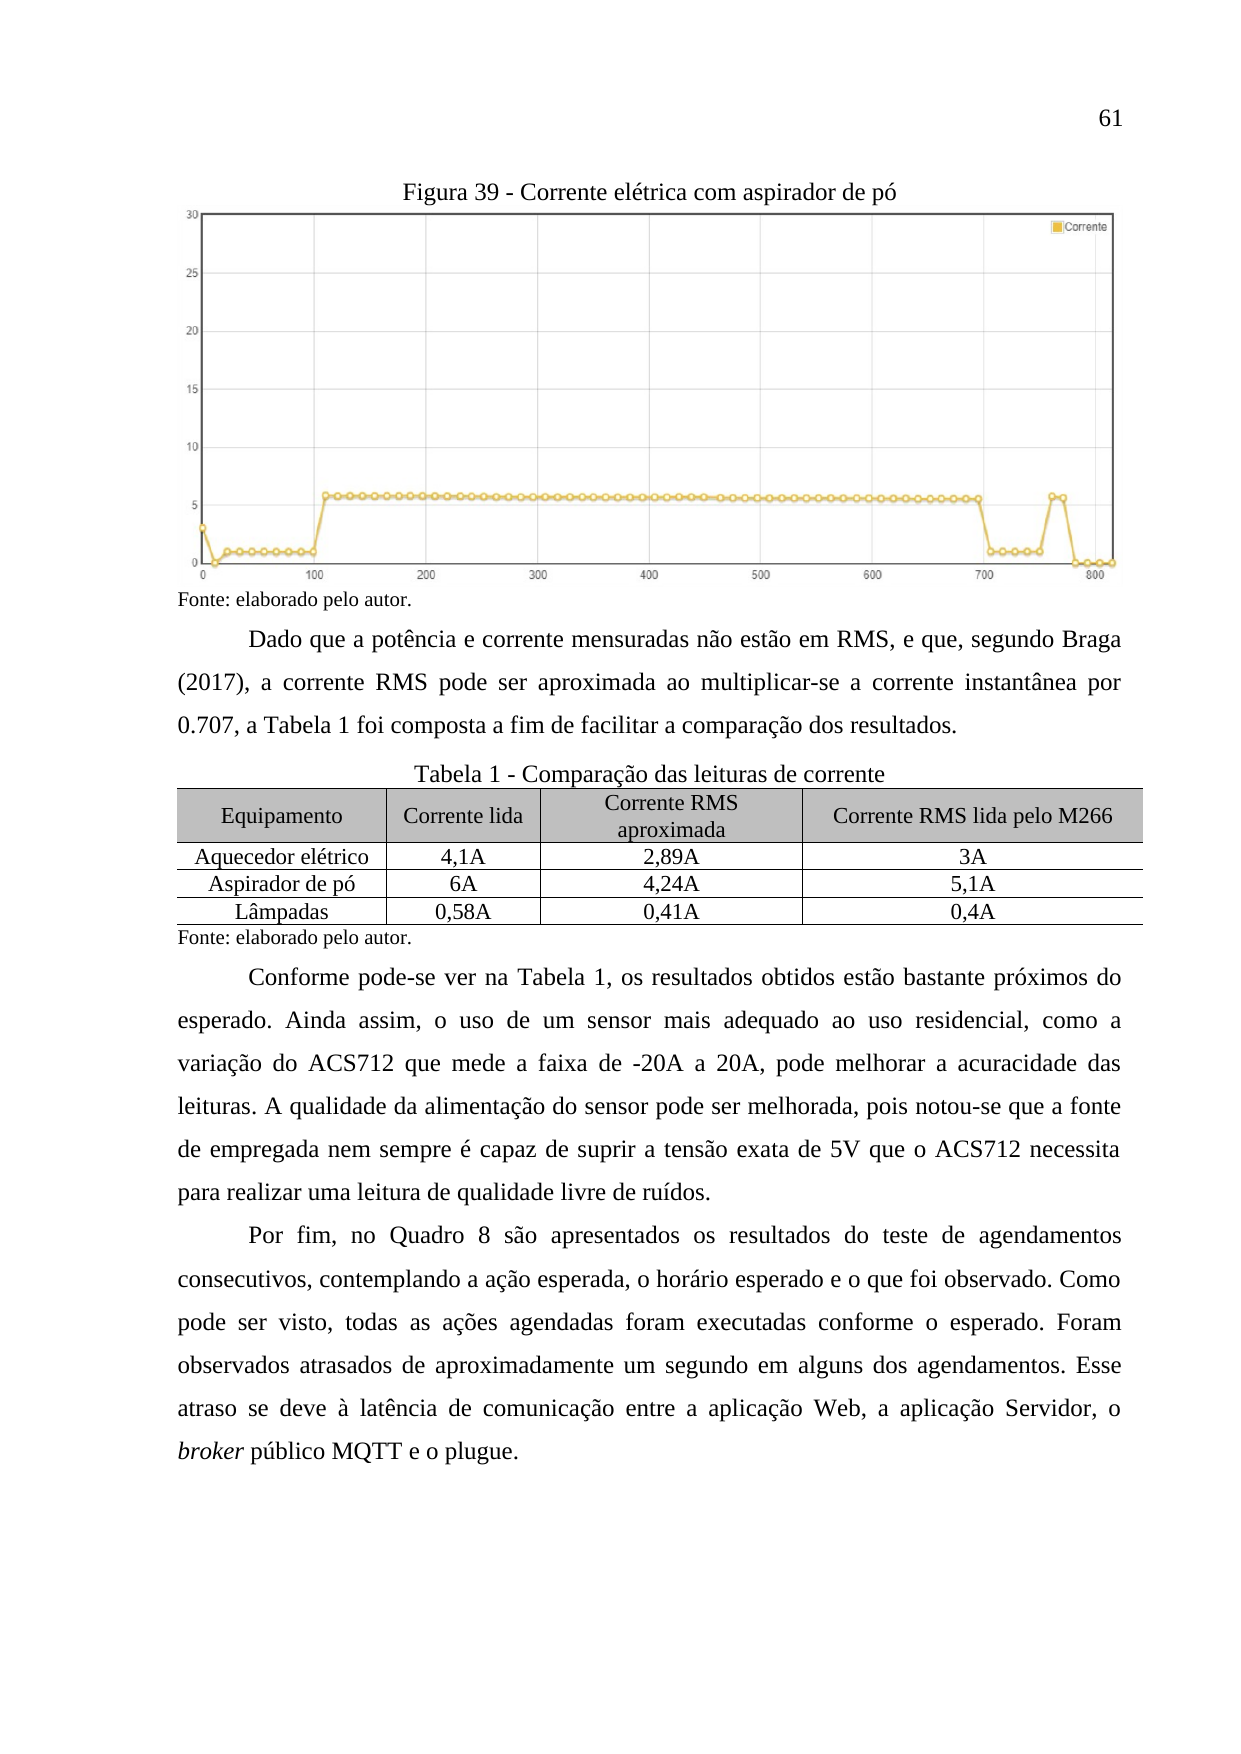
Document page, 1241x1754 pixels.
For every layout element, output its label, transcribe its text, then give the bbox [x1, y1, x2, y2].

table_header Equipamento [177, 789, 386, 842]
text Fonte: elaborado pelo autor. [177, 925, 1122, 949]
table_header Corrente lida [387, 789, 540, 842]
table_cell 0,4A [803, 898, 1143, 924]
text Conforme pode-se ver na Tabela 1, os resultados obtidos estão bastante próximos do esperado. Ainda assim, o uso de um sensor mais adequado ao uso residencial, como a variação do ACS712 que mede a faixa de -20A a 20A, pode melhorar a acuracidade das leituras. A qualidade da alimentação do sensor pode ser melhorada, pois notou-se que a fonte de empregada nem sempre é capaz de suprir a tensão exata de 5V que o ACS712 necessita para realizar uma leitura de qualidade livre de ruídos. [177, 962, 1122, 1206]
table_header Corrente RMS lida pelo M266 [803, 789, 1143, 842]
table_cell 4,1A [387, 843, 540, 869]
table_cell 3A [803, 843, 1143, 869]
text Figura 39 - Corrente elétrica com aspirador de pó [177, 177, 1122, 205]
text Tabela 1 - Comparação das leituras de corrente [177, 759, 1122, 788]
table_cell 2,89A [541, 843, 802, 869]
table_cell 6A [387, 870, 540, 897]
table_cell Aspirador de pó [177, 870, 386, 897]
table_cell Aquecedor elétrico [177, 843, 386, 869]
table_cell 0,41A [541, 898, 802, 924]
table_cell 0,58A [387, 898, 540, 924]
picture [182, 209, 1121, 584]
table_header Corrente RMS aproximada [541, 789, 802, 842]
table_cell 4,24A [541, 870, 802, 897]
table_cell Lâmpadas [177, 898, 386, 924]
text Dado que a potência e corrente mensuradas não estão em RMS, e que, segundo Braga (2017), a corrente RMS pode ser aproximada ao multiplicar-se a corrente instantânea por 0.707, a Tabela 1 foi composta a fim de facilitar a comparação dos resultados. [177, 624, 1122, 739]
text Fonte: elaborado pelo autor. [177, 587, 1122, 611]
table_cell 5,1A [803, 870, 1143, 897]
